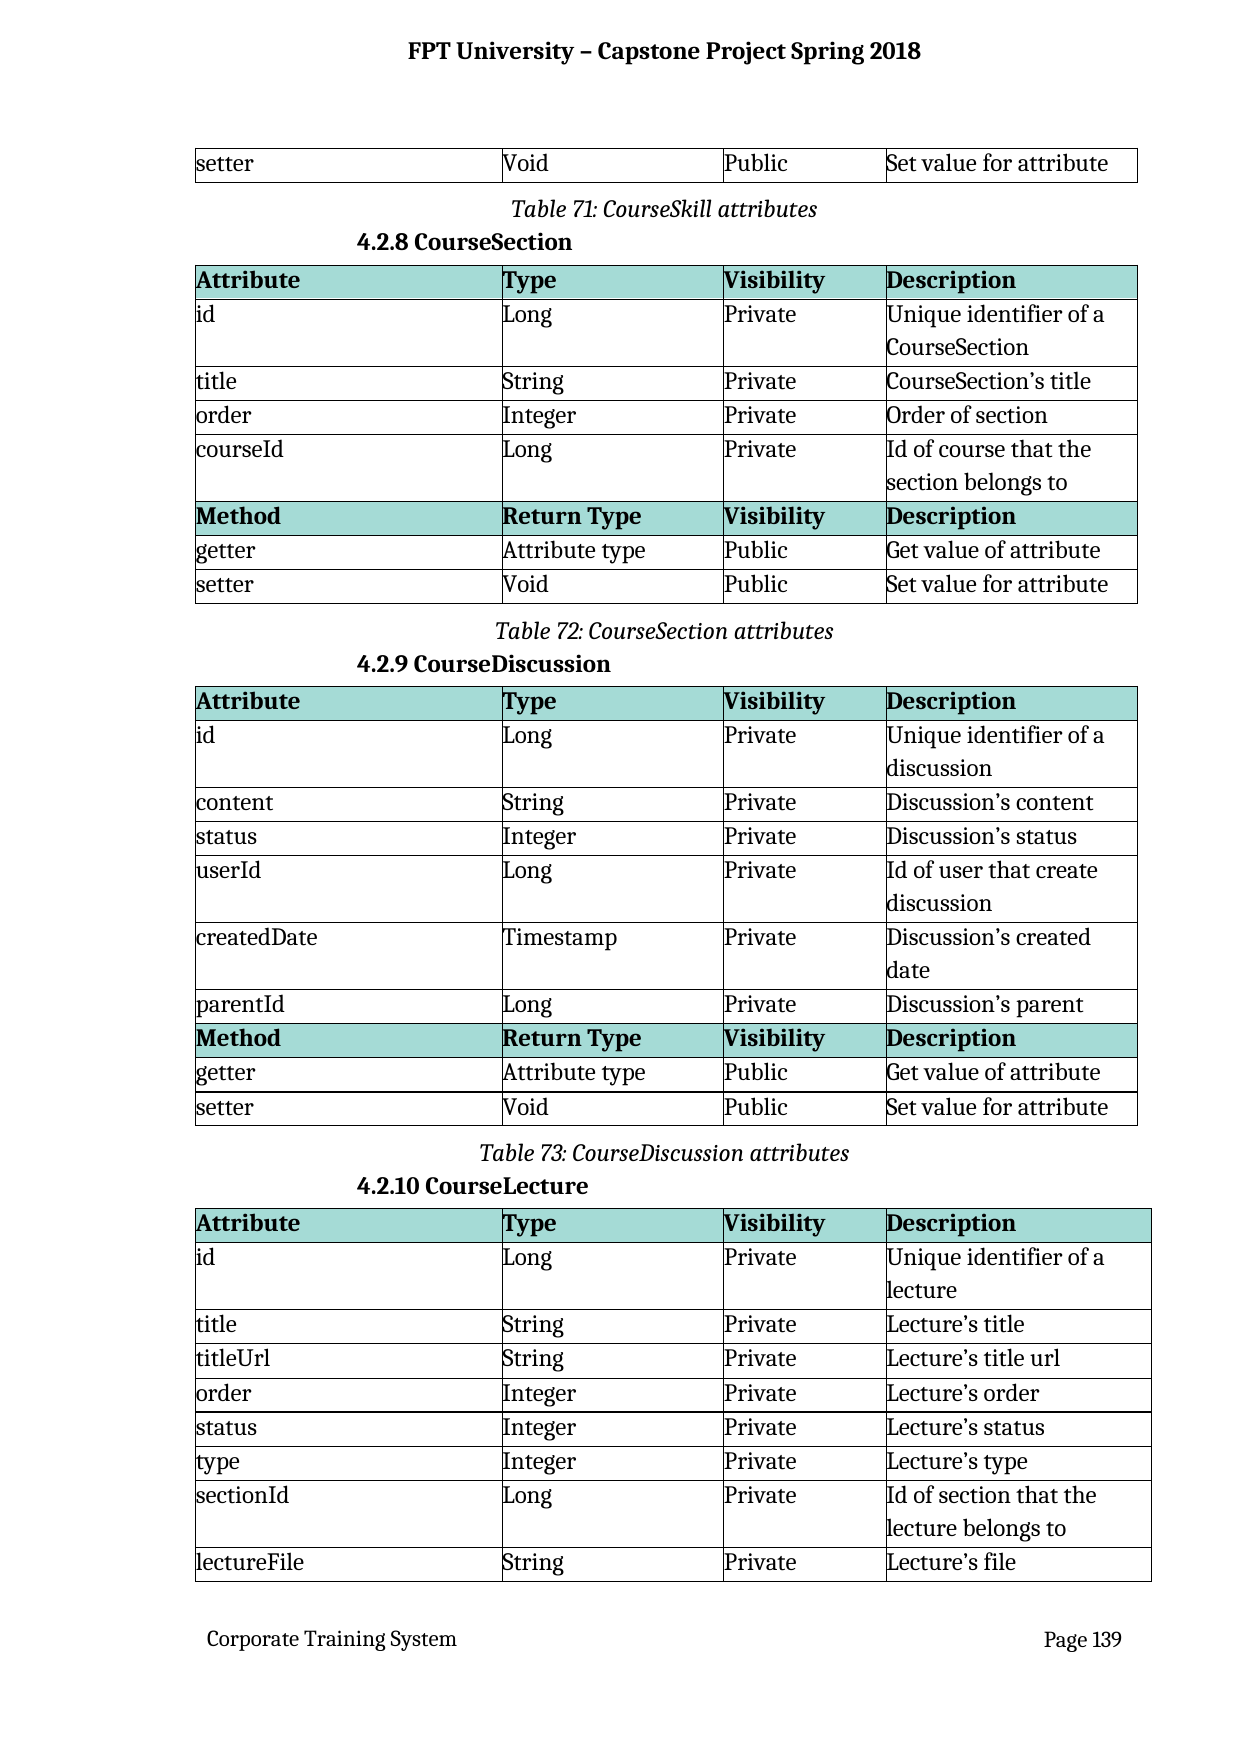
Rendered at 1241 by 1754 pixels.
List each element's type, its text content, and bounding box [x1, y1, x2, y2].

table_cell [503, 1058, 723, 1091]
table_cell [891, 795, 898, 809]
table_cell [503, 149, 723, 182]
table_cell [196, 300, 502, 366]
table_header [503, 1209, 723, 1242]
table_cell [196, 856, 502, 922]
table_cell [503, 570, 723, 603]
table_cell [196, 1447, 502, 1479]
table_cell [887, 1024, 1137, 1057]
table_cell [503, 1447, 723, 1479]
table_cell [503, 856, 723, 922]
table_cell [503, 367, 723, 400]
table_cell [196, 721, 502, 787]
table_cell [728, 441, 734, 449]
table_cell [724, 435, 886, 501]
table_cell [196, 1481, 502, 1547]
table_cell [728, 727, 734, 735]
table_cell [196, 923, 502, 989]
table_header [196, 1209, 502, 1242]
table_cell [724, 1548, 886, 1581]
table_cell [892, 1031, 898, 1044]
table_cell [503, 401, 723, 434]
subtitle 4.2.9 CourseDiscussion [357, 649, 1124, 678]
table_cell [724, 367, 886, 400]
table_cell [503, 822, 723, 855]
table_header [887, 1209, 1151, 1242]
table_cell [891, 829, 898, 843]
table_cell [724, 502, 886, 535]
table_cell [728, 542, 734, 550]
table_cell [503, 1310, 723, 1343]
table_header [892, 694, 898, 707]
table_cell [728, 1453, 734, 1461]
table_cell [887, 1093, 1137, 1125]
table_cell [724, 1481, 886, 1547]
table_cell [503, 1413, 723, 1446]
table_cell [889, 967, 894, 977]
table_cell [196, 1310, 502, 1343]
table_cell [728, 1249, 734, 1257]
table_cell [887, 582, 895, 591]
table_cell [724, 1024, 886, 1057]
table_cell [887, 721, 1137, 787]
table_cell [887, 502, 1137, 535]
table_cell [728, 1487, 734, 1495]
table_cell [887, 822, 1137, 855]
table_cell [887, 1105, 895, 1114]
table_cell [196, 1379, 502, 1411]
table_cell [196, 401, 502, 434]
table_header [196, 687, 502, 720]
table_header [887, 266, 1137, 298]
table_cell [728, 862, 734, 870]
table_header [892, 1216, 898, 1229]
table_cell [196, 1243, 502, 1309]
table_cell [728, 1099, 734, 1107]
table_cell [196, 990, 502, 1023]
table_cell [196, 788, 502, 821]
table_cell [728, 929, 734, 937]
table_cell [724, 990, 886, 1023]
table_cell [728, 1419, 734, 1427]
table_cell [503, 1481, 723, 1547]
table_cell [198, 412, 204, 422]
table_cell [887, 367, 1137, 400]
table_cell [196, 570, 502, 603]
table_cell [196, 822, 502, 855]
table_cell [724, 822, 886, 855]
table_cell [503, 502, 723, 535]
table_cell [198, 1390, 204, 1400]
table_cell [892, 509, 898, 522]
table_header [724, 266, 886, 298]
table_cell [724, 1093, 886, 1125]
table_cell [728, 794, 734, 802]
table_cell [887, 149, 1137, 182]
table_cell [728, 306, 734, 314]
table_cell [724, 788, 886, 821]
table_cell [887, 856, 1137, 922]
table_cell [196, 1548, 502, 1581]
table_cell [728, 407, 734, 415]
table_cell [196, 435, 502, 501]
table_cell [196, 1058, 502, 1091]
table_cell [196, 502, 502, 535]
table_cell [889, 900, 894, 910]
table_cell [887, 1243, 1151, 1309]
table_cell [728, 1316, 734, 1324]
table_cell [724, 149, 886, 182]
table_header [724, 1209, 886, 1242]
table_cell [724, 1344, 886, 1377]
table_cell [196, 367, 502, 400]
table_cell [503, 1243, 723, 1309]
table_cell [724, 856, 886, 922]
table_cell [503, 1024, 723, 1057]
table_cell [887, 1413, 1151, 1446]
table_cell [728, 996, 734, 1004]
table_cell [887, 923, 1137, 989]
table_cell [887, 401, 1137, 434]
subtitle 4.2.8 CourseSection [357, 228, 1124, 257]
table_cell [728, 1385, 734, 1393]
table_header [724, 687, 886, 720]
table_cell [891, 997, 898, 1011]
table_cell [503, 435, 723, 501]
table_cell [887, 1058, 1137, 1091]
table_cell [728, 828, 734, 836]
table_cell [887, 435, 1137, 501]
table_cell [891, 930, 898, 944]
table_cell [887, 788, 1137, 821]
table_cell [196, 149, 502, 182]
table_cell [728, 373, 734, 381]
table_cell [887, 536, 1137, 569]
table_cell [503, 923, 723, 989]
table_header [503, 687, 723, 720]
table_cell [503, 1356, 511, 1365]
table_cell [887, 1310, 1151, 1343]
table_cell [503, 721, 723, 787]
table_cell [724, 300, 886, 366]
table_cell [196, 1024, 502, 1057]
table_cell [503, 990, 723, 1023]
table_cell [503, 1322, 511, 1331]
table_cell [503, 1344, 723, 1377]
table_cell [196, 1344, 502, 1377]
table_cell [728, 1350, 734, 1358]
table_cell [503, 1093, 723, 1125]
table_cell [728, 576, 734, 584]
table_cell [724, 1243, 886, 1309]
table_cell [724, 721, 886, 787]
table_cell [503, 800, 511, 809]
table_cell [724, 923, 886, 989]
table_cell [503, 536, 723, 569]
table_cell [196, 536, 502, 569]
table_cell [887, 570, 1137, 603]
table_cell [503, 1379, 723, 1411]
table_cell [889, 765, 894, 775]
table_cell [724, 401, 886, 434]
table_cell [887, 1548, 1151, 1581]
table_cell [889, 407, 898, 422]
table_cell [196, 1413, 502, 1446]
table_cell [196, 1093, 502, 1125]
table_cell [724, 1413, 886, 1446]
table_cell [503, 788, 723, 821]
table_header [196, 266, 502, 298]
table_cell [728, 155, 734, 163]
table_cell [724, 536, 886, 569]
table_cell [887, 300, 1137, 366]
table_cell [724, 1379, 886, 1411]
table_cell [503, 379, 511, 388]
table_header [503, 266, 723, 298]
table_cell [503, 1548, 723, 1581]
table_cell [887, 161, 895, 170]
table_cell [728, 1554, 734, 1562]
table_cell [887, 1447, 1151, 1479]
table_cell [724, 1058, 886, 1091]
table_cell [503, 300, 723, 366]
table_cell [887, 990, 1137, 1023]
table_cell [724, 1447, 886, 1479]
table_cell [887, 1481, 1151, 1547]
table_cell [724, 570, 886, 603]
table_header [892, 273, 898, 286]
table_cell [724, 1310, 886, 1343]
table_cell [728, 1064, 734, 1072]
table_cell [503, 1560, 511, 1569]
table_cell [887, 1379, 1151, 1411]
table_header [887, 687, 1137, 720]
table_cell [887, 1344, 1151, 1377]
subtitle 4.2.10 CourseLecture [357, 1172, 1124, 1201]
